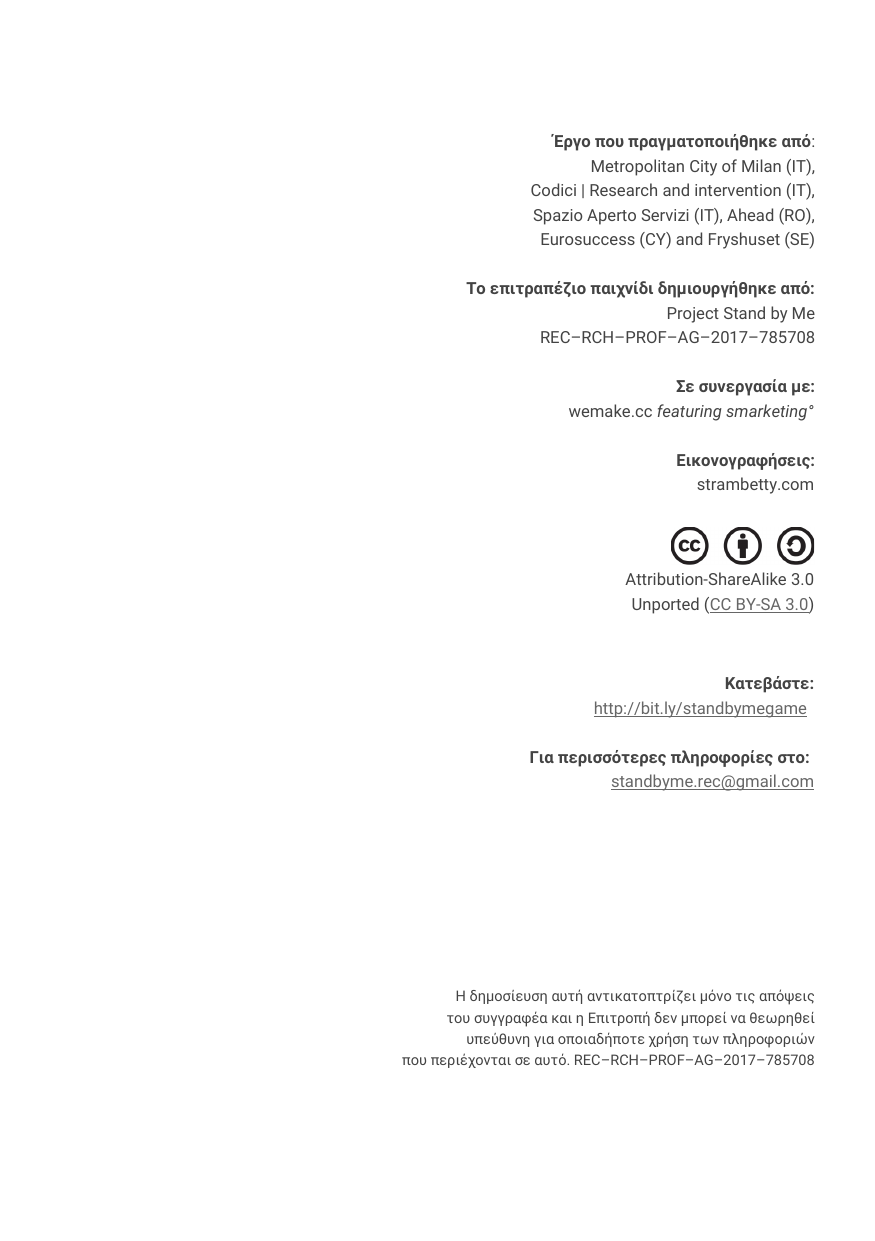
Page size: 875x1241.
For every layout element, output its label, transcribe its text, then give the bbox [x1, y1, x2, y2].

text Eurosuccess (CY) and Fryshuset (SE) [59, 230, 815, 250]
text Metropolitan City of Milan (IT), [59, 157, 815, 176]
text Codici | Research and intervention (IT), [59, 181, 815, 201]
text Spazio Aperto Servizi (IT), Ahead (RO), [59, 206, 815, 225]
text Attribution-ShareAlike 3.0 Unported (CC BY-SA 3.0) [59, 570, 814, 614]
subtitle που περιέχονται σε αυτό. REC–RCH–PROF–AG–2017–785708 [59, 1052, 815, 1069]
text http://bit.ly/standbymegame [59, 698, 807, 718]
picture [671, 527, 815, 565]
text Το επιτραπέζιο παιχνίδι δημιουργήθηκε από: [59, 279, 815, 299]
subtitle του συγγραφέα και η Επιτροπή δεν μπορεί να θεωρηθεί [59, 1009, 815, 1027]
text Εικονογραφήσεις: [59, 451, 815, 470]
text Έργο που πραγματοποιήθηκε από: [59, 132, 815, 152]
text strambetty.com [59, 475, 814, 495]
text Σε συνεργασία με: [59, 377, 815, 397]
text REC–RCH–PROF–AG–2017–785708 [59, 328, 815, 348]
text Project Stand by Me [59, 304, 815, 323]
text Για περισσότερες πληροφορίες στο: standbyme.rec@gmail.com [59, 723, 814, 792]
subtitle υπεύθυνη για οποιαδήποτε χρήση των πληροφοριών [59, 1031, 815, 1048]
text wemake.cc featuring smarketing° [59, 402, 815, 421]
subtitle Η δημοσίευση αυτή αντικατοπτρίζει μόνο τις απόψεις [59, 988, 815, 1005]
text Κατεβάστε: [59, 674, 814, 694]
